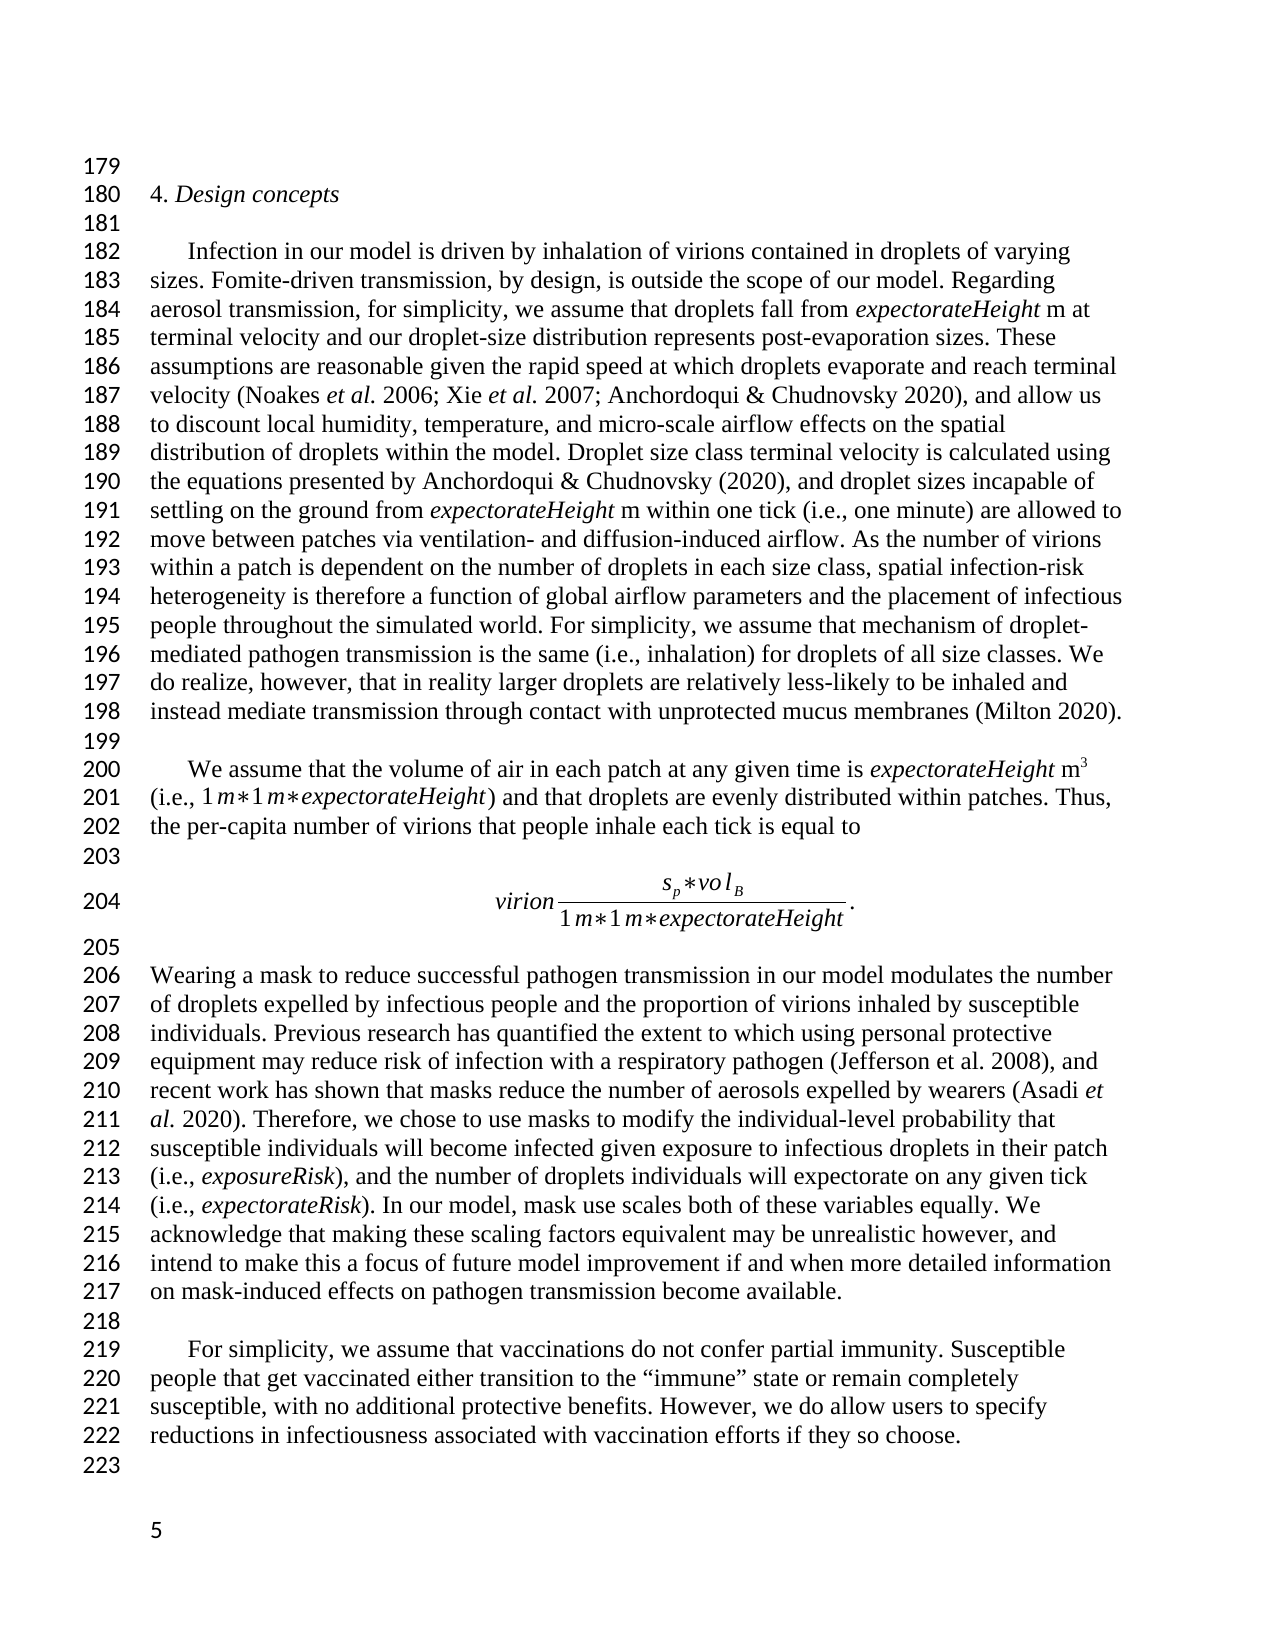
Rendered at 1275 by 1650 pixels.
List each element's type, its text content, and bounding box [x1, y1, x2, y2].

text Infection in our model is driven by inhalation of virions contained in droplets of varying sizes. Fomite-driven transmission, by design, is outside the scope of our model. Regarding aerosol transmission, for simplicity, we assume that droplets fall from expectorateHeight m at terminal velocity and our droplet-size distribution represents post-evaporation sizes. These assumptions are reasonable given the rapid speed at which droplets evaporate and reach terminal velocity (Noakes et al. 2006; Xie et al. 2007; Anchordoqui & Chudnovsky 2020), and allow us to discount local humidity, temperature, and micro-scale airflow effects on the spatial distribution of droplets within the model. Droplet size class terminal velocity is calculated using the equations presented by Anchordoqui & Chudnovsky (2020), and droplet sizes incapable of settling on the ground from expectorateHeight m within one tick (i.e., one minute) are allowed to move between patches via ventilation- and diffusion-induced airflow. As the number of virions within a patch is dependent on the number of droplets in each size class, spatial infection-risk heterogeneity is therefore a function of global airflow parameters and the placement of infectious people throughout the simulated world. For simplicity, we assume that mechanism of droplet-mediated pathogen transmission is the same (i.e., inhalation) for droplets of all size classes. We do realize, however, that in reality larger droplets are relatively less-likely to be inhaled and instead mediate transmission through contact with unprotected mucus membranes (Milton 2020). [150, 236, 1125, 725]
text We assume that the volume of air in each patch at any given time is expectorateHeight m3 (i.e., ) and that droplets are evenly distributed within patches. Thus, the per-capita number of virions that people inhale each tick is equal to [150, 754, 1125, 840]
text For simplicity, we assume that vaccinations do not confer partial immunity. Susceptible people that get vaccinated either transition to the “immune” state or remain completely susceptible, with no additional protective benefits. However, we do allow users to specify reductions in infectiousness associated with vaccination efforts if they so choose. [150, 1334, 1125, 1449]
text Wearing a mask to reduce successful pathogen transmission in our model modulates the number of droplets expelled by infectious people and the proportion of virions inhaled by susceptible individuals. Previous research has quantified the extent to which using personal protective equipment may reduce risk of infection with a respiratory pathogen (Jefferson et al. 2008), and recent work has shown that masks reduce the number of aerosols expelled by wearers (Asadi et al. 2020). Therefore, we chose to use masks to modify the individual-level probability that susceptible individuals will become infected given exposure to infectious droplets in their patch (i.e., exposureRisk), and the number of droplets individuals will expectorate on any given tick (i.e., expectorateRisk). In our model, mask use scales both of these variables equally. We acknowledge that making these scaling factors equivalent may be unrealistic however, and intend to make this a focus of future model improvement if and when more detailed information on mask-induced effects on pathogen transmission become available. [150, 960, 1125, 1305]
text 4. Design concepts [150, 179, 1125, 207]
